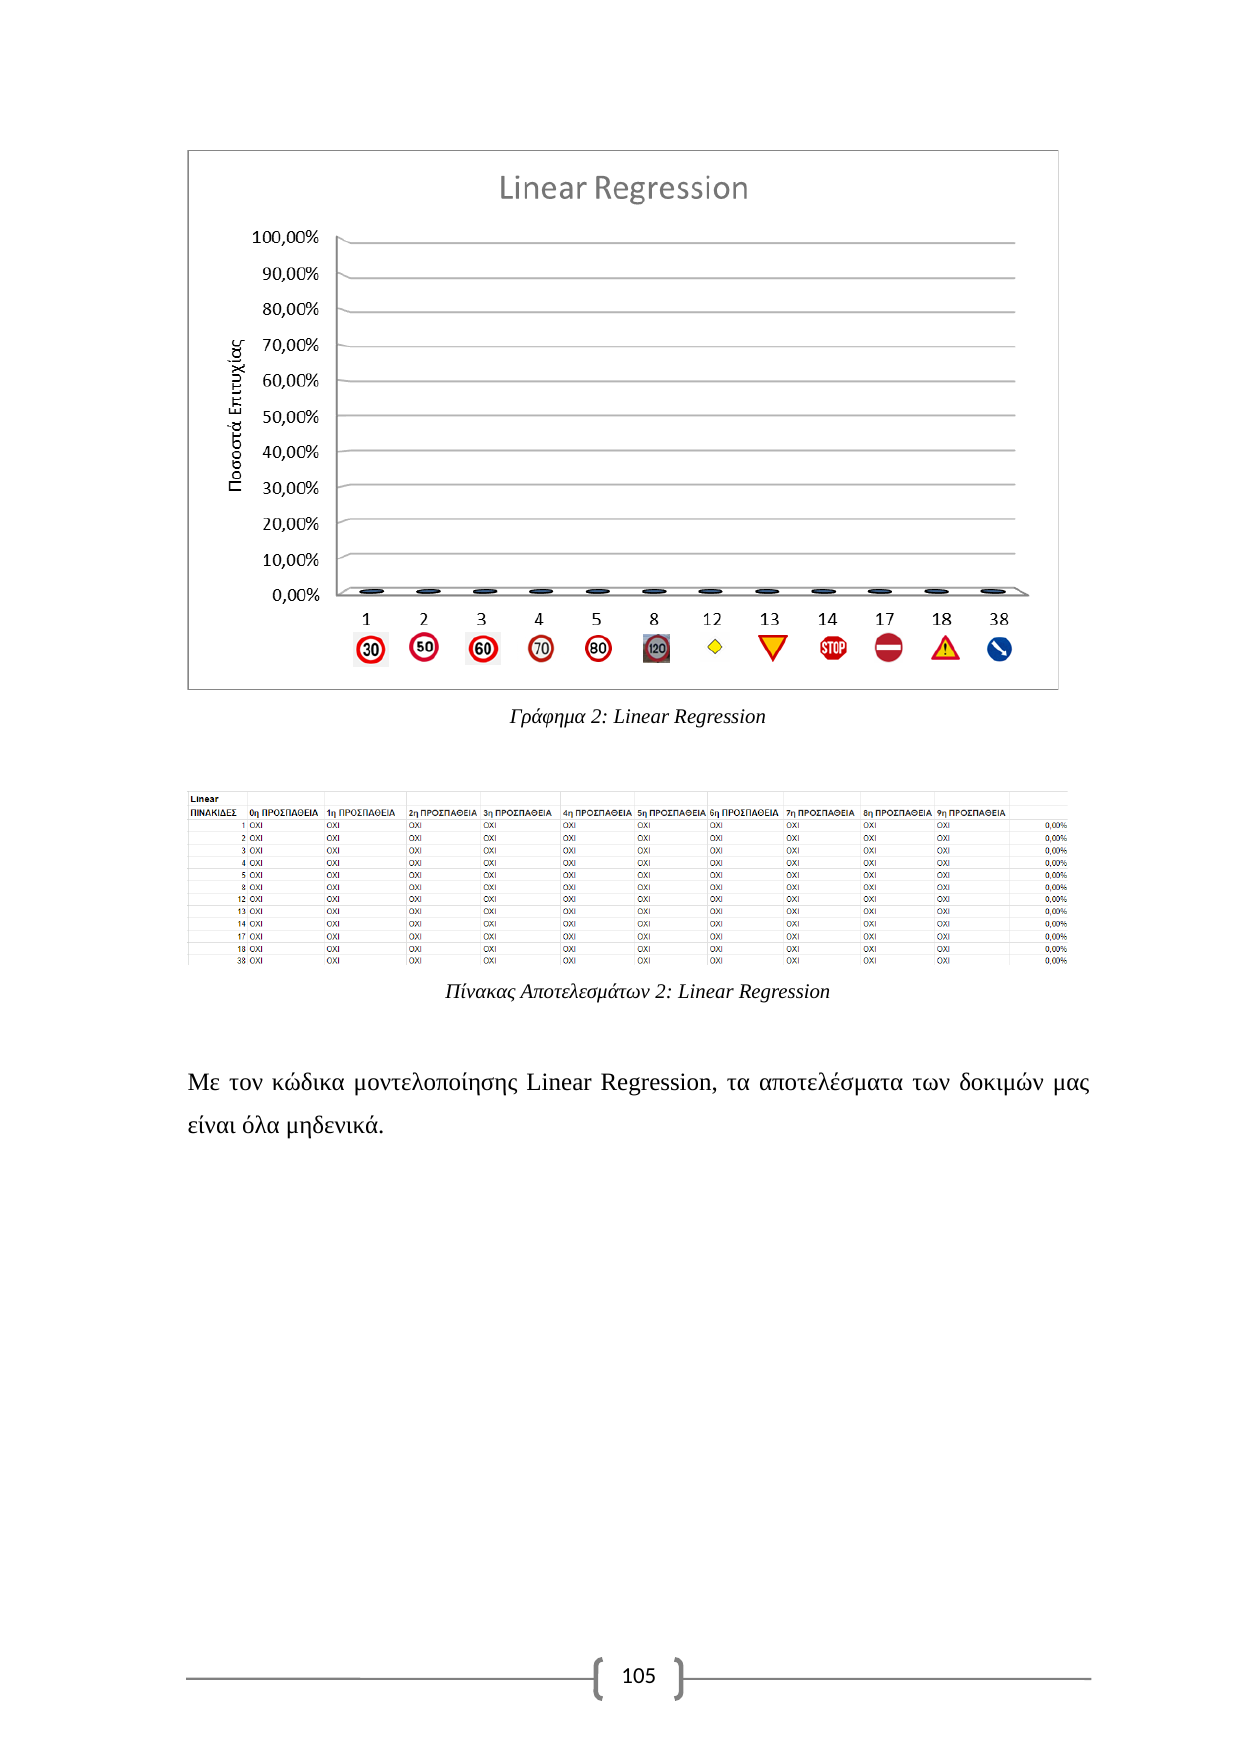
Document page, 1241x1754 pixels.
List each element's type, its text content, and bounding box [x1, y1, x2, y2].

picture [187, 150, 1059, 690]
picture [187, 791, 1068, 965]
text Με τον κώδικα μοντελοποίησης Linear Regression, τα αποτελέσματα των δοκιμών μας είναι όλα μηδενικά. [187, 1067, 1090, 1139]
